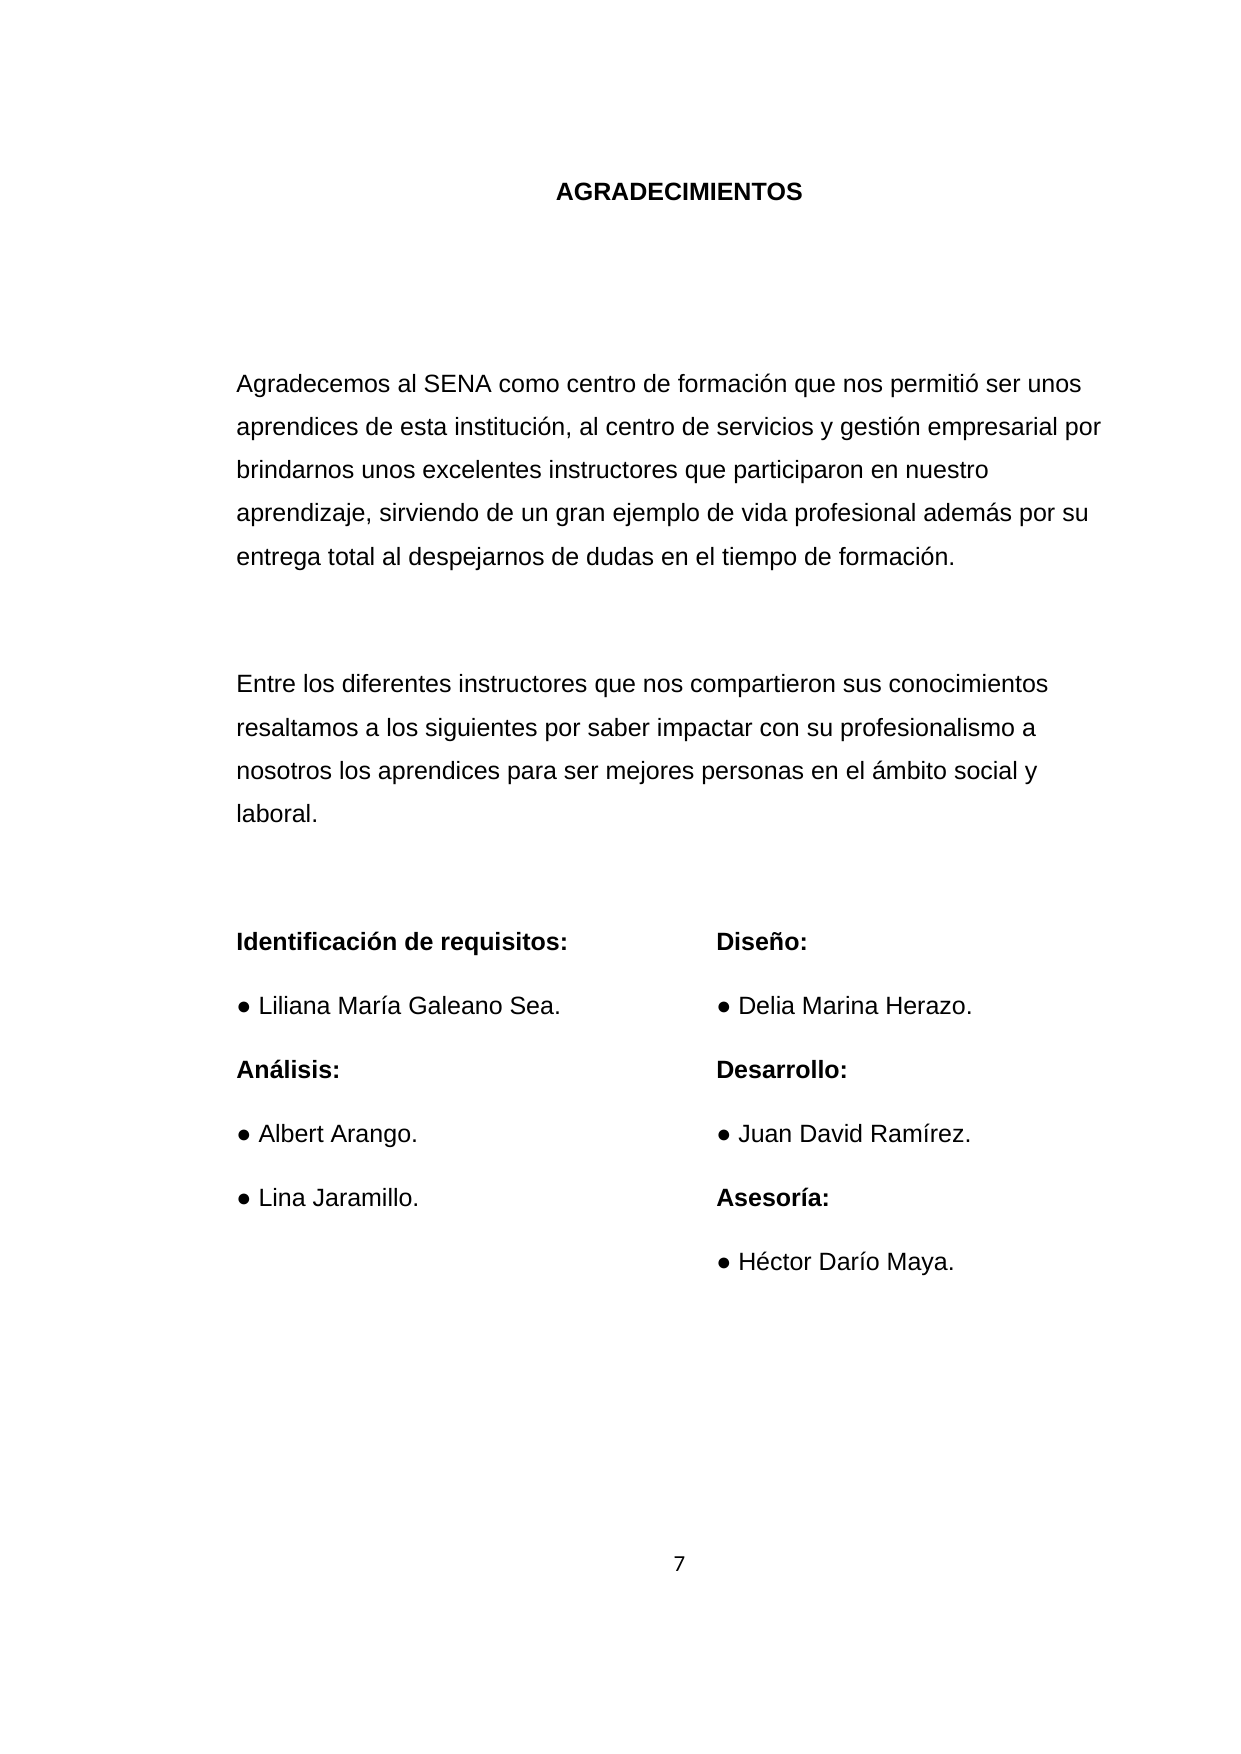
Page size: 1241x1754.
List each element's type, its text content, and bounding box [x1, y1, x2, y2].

text ● Lina Jaramillo. [236, 1183, 642, 1211]
text ● Héctor Darío Maya. [716, 1247, 1122, 1275]
text Entre los diferentes instructores que nos compartieron sus conocimientos resaltamos a los siguientes por saber impactar con su profesionalismo a nosotros los aprendices para ser mejores personas en el ámbito social y laboral. [236, 669, 1122, 828]
text ● Delia Marina Herazo. [716, 991, 1122, 1019]
text ● Liliana María Galeano Sea. [236, 991, 642, 1019]
text ● Juan David Ramírez. [716, 1119, 1122, 1147]
text Agradecemos al SENA como centro de formación que nos permitió ser unos aprendices de esta institución, al centro de servicios y gestión empresarial por brindarnos unos excelentes instructores que participaron en nuestro aprendizaje, sirviendo de un gran ejemplo de vida profesional además por su entrega total al despejarnos de dudas en el tiempo de formación. [236, 369, 1122, 570]
text Diseño: [716, 927, 1122, 956]
text AGRADECIMIENTOS [236, 177, 1122, 206]
text Desarrollo: [716, 1055, 1122, 1083]
text Identificación de requisitos: [236, 927, 642, 956]
text Asesoría: [716, 1183, 1122, 1211]
text Análisis: [236, 1055, 642, 1083]
text ● Albert Arango. [236, 1119, 642, 1147]
